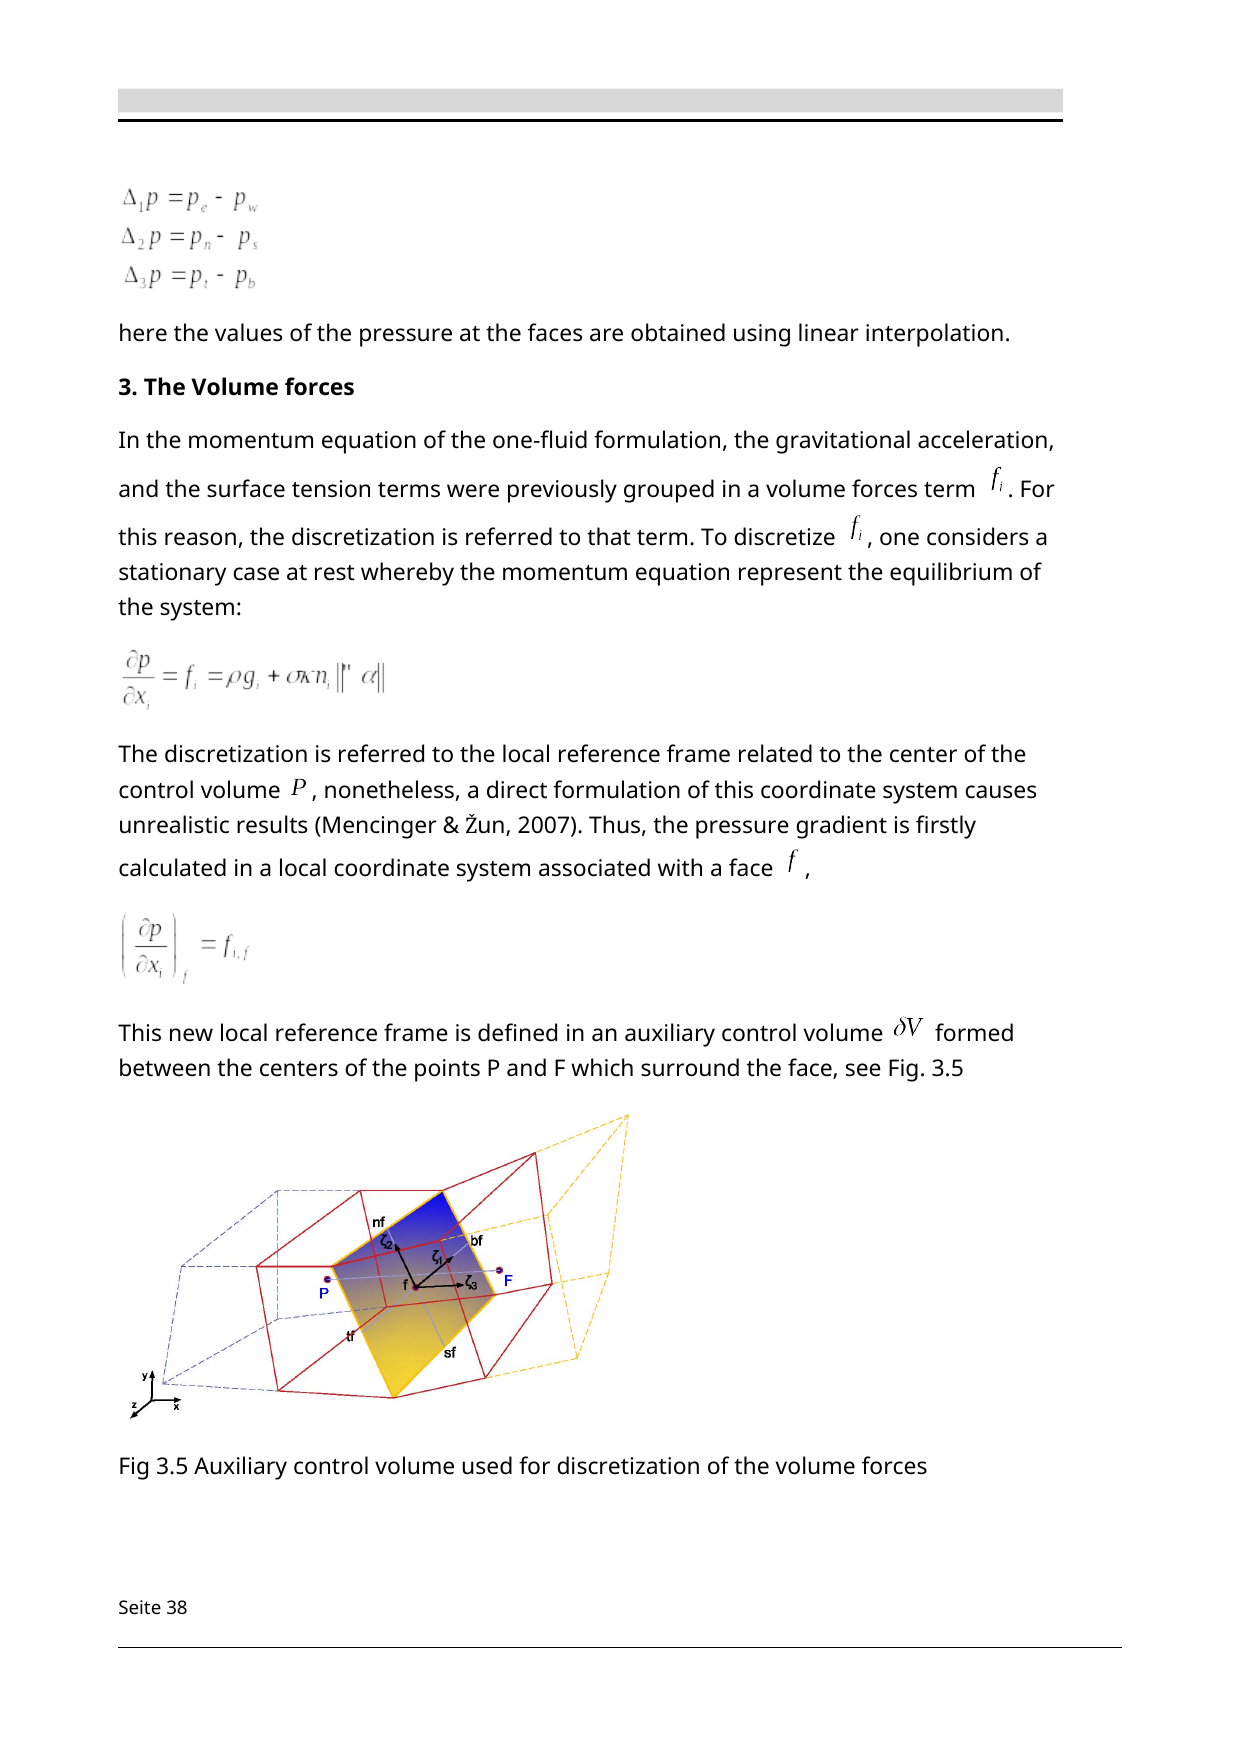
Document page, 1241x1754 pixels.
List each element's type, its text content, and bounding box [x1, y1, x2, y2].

picture [118, 1106, 638, 1428]
text This new local reference frame is defined in an auxiliary control volume formed between the centers of the points P and F which surround the face, see Fig. 3.5 [118, 1012, 1063, 1084]
text The discretization is referred to the local reference frame related to the center of the control volume , nonetheless, a direct formulation of this coordinate system causes unrealistic results (Mencinger & Žun, 2007). Thus, the pressure gradient is firstly calculated in a local coordinate system associated with a face , [118, 737, 1063, 883]
text Fig 3.5 Auxiliary control volume used for discretization of the volume forces [118, 1450, 1063, 1481]
text In the momentum equation of the one-fluid formulation, the gravitational acceleration, and the surface tension terms were previously grouped in a volume forces term . For this reason, the discretization is referred to that term. To discretize , one considers a stationary case at rest whereby the momentum equation represent the equilibrium of the system: [118, 424, 1063, 622]
text 3. The Volume forces [118, 370, 1063, 402]
text here the values of the pressure at the faces are obtained using linear interpolation. [118, 317, 1063, 348]
